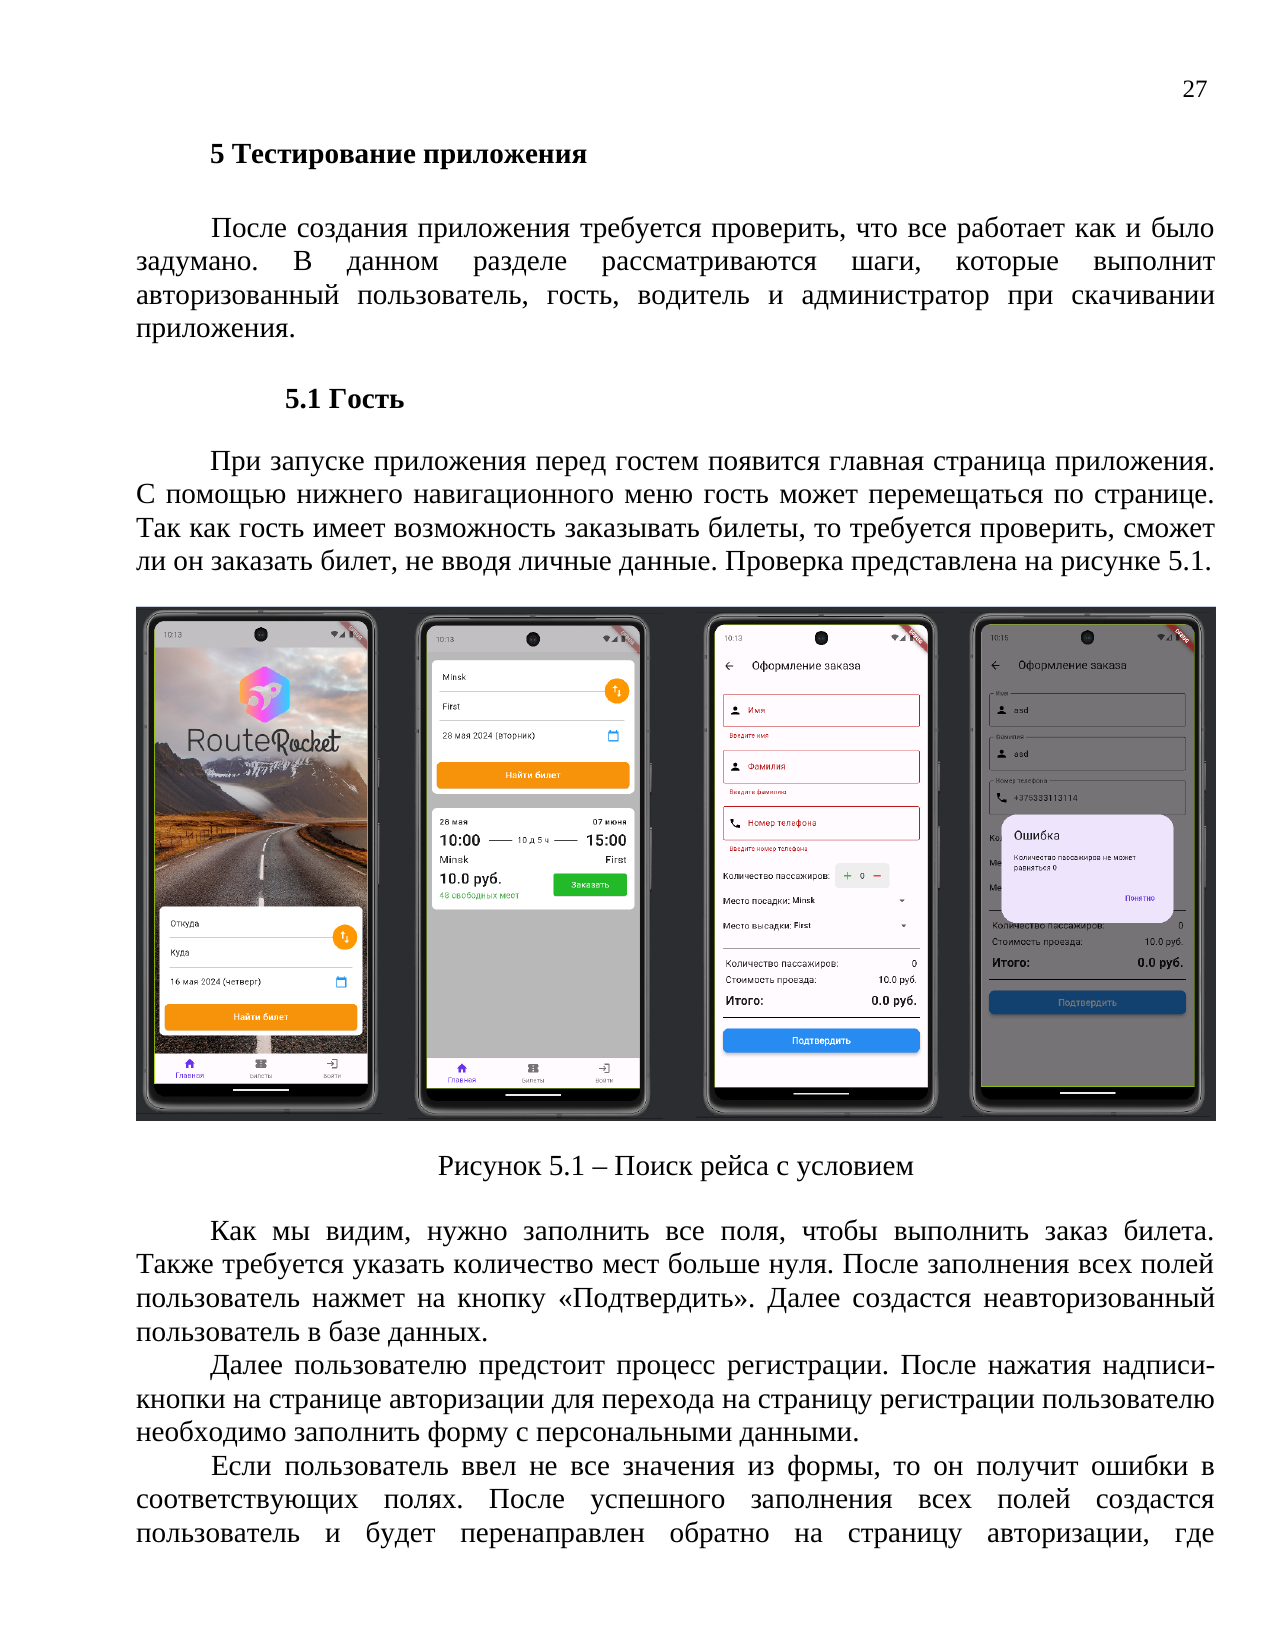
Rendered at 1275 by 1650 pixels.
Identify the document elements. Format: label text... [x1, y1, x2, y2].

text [136, 1448, 1216, 1548]
list Тестирование приложения [136, 136, 1216, 170]
text Далее пользователю предстоит процесс регистрации. После нажатия надписи-кнопки на странице авторизации для перехода на страницу регистрации пользователю необходимо заполнить форму с персональными данными. [136, 1347, 1216, 1448]
picture [135, 606, 1216, 1121]
list Гость [211, 381, 1216, 415]
text Рисунок 5.1 – Поиск рейса с условием [136, 1148, 1216, 1181]
text При запуске приложения перед гостем появится главная страница приложения. С помощью нижнего навигационного меню гость может перемещаться по странице. Так как гость имеет возможность заказывать билеты, то требуется проверить, сможет ли он заказать билет, не вводя личные данные. Проверка представлена на рисунке 5.1. [136, 443, 1216, 577]
text После создания приложения требуется проверить, что все работает как и было задумано. В данном разделе рассматриваются шаги, которые выполнит авторизованный пользователь, гость, водитель и администратор при скачивании приложения. [136, 210, 1216, 344]
text Как мы видим, нужно заполнить все поля, чтобы выполнить заказ билета. Также требуется указать количество мест больше нуля. После заполнения всех полей пользователь нажмет на кнопку «Подтвердить». Далее создастся неавторизованный пользователь в базе данных. [136, 1213, 1216, 1347]
